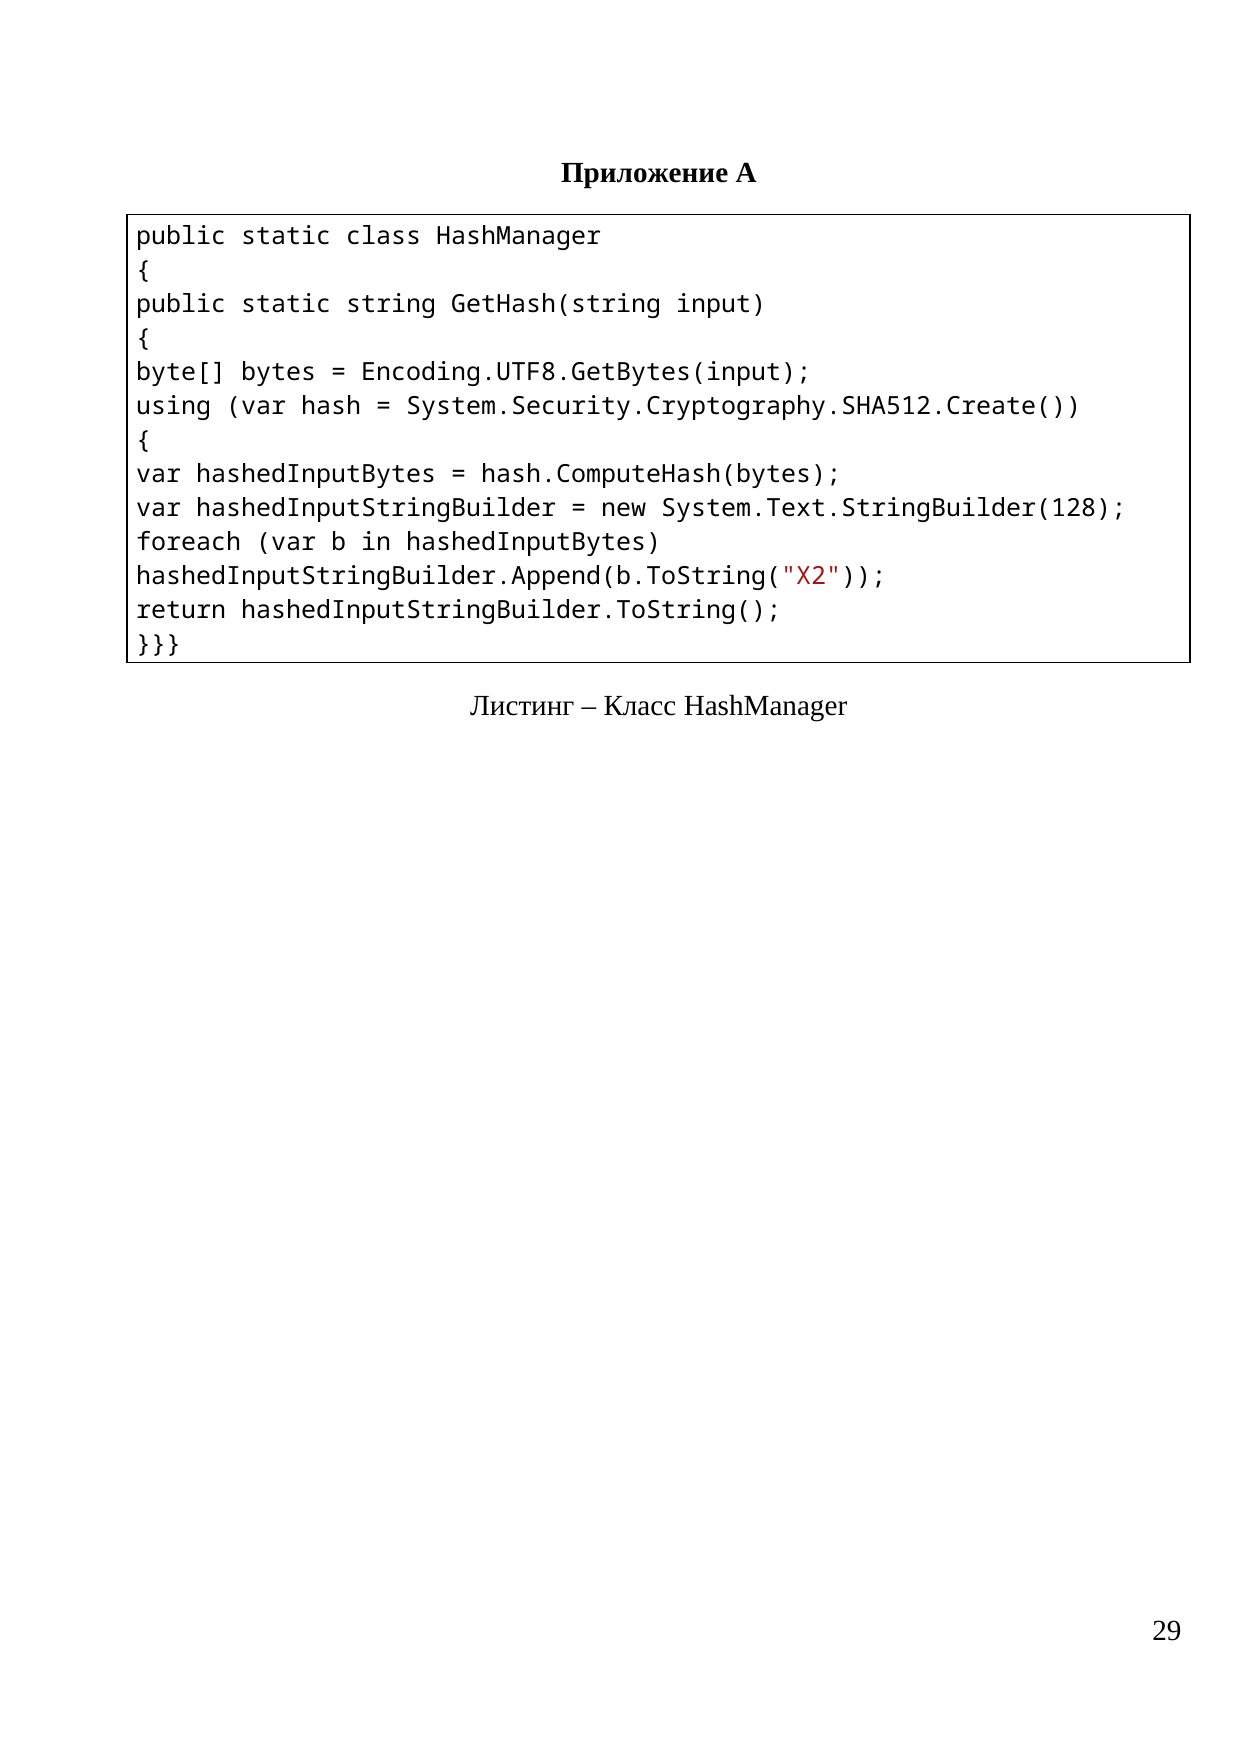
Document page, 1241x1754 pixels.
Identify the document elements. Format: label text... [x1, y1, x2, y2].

text Листинг – Класс HashManager [136, 688, 1181, 722]
text Приложение А [136, 156, 1181, 189]
text var hashedInputBytes = hash.ComputeHash(bytes); [136, 456, 1181, 490]
text foreach (var b in hashedInputBytes) [136, 524, 1181, 558]
text { [136, 251, 1181, 285]
text public static string GetHash(string input) [136, 285, 1181, 319]
text { [136, 319, 1181, 353]
text byte[] bytes = Encoding.UTF8.GetBytes(input); [136, 353, 1181, 388]
text var hashedInputStringBuilder = new System.Text.StringBuilder(128); [136, 490, 1181, 524]
text return hashedInputStringBuilder.ToString(); [136, 592, 1181, 623]
text { [136, 422, 1181, 456]
text hashedInputStringBuilder.Append(b.ToString("X2")); [136, 558, 1181, 592]
text }}} [128, 623, 1189, 662]
text using (var hash = System.Security.Cryptography.SHA512.Create()) [136, 388, 1181, 422]
text public static class HashManager [128, 215, 1189, 251]
